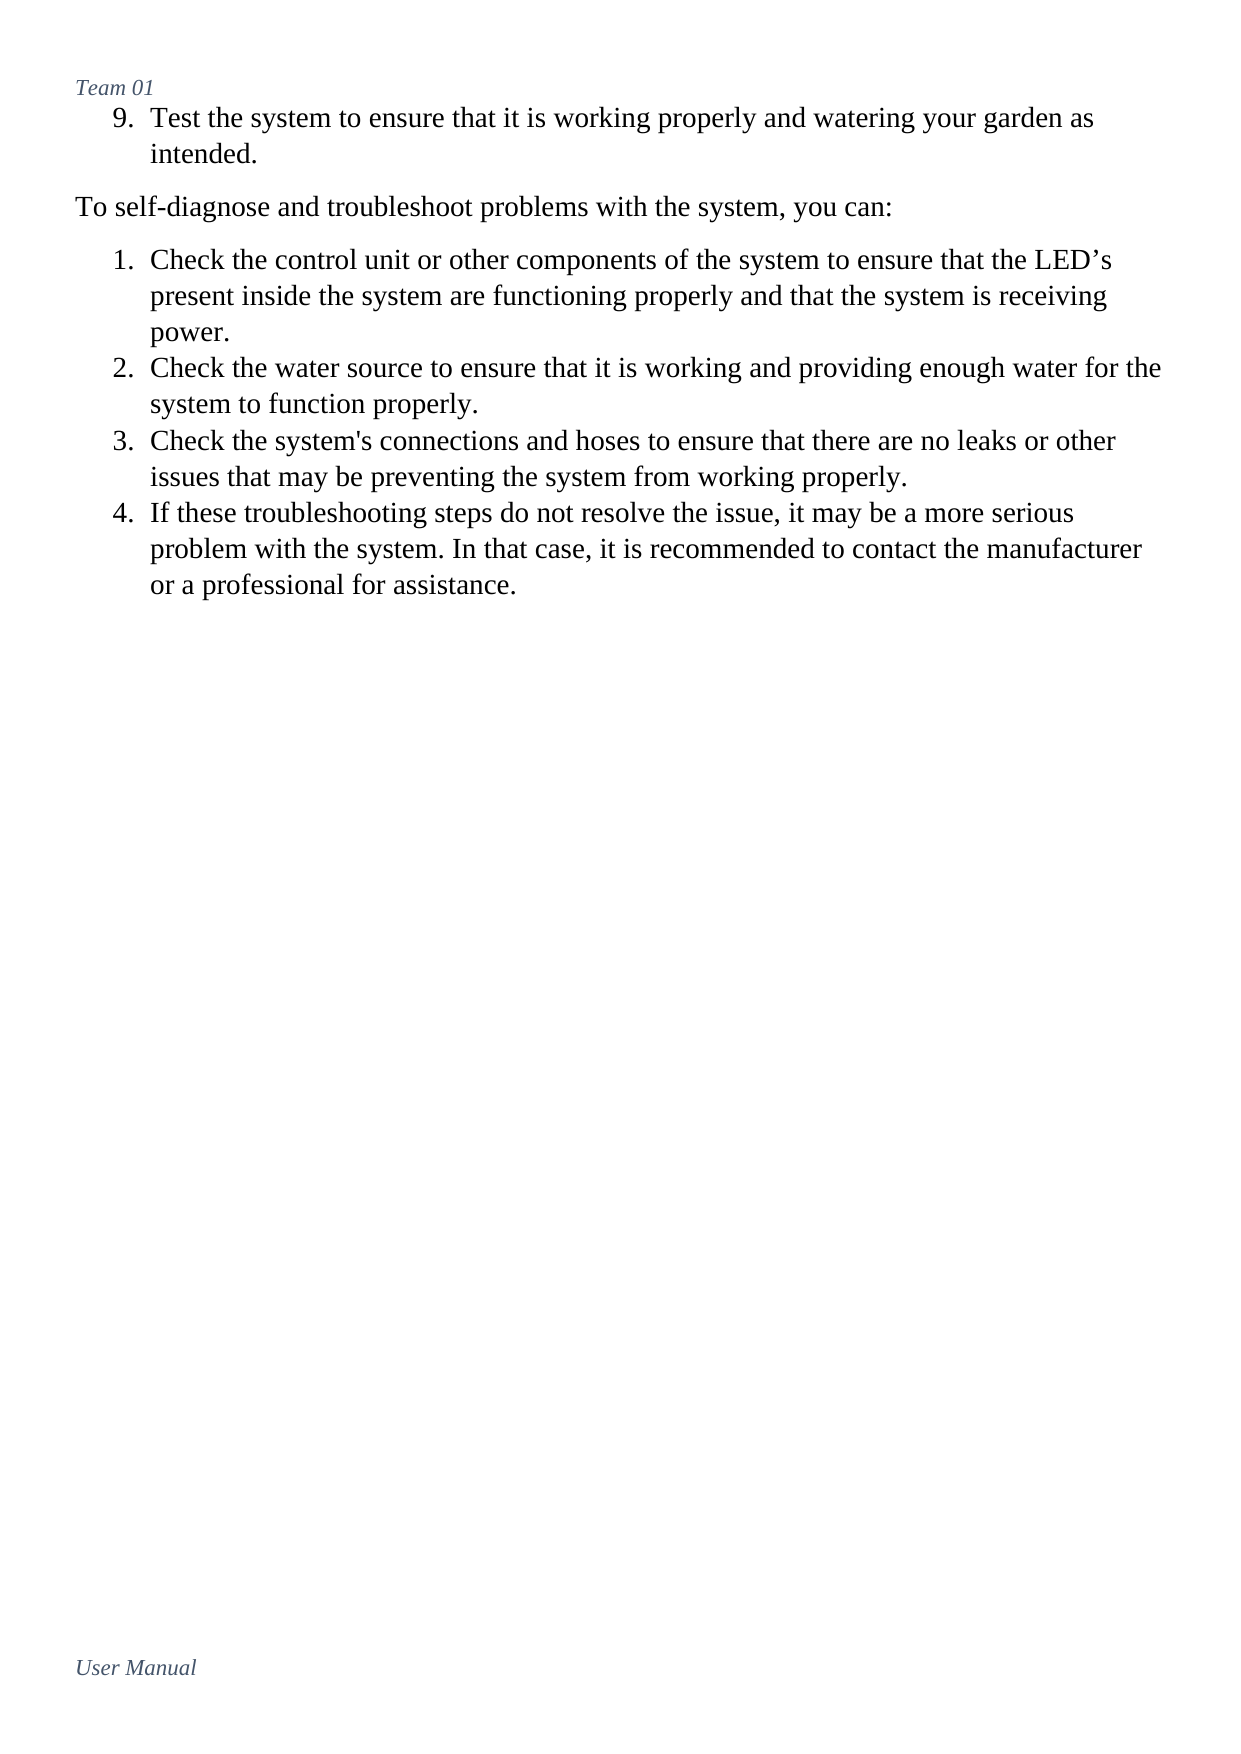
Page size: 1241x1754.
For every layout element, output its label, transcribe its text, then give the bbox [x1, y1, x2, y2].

list Check the control unit or other components of the system to ensure that the LED’s present inside the system are functioning properly and that the system is receiving power. [112, 242, 1165, 348]
list Check the system's connections and hoses to ensure that there are no leaks or other issues that may be preventing the system from working properly. [112, 423, 1165, 492]
text To self-diagnose and troubleshoot problems with the system, you can: [75, 189, 1165, 223]
list Test the system to ensure that it is working properly and watering your garden as intended. [112, 100, 1165, 170]
list Check the water source to ensure that it is working and providing enough water for the system to function properly. [112, 350, 1165, 420]
list If these troubleshooting steps do not resolve the issue, it may be a more serious problem with the system. In that case, it is recommended to contact the manufacturer or a professional for assistance. [112, 495, 1165, 601]
